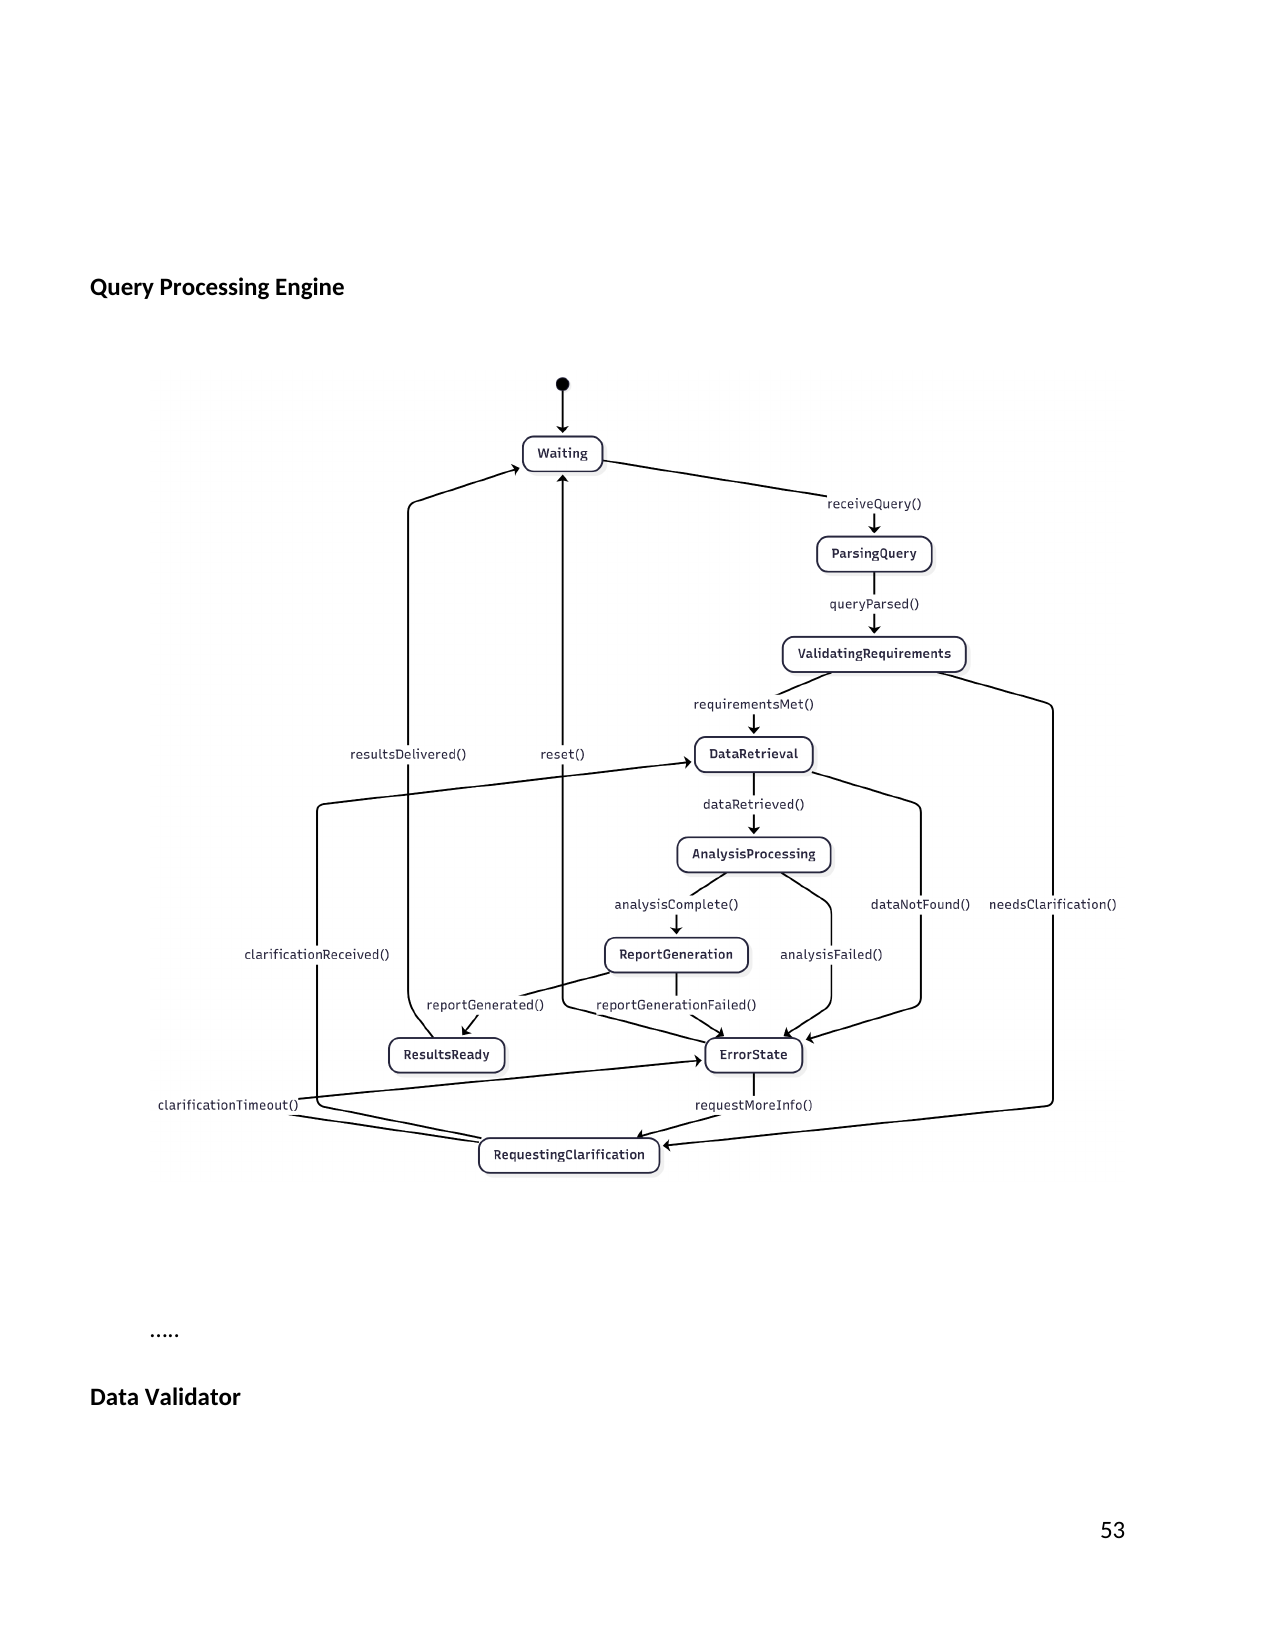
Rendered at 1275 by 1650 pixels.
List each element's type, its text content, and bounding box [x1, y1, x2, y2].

text ….. [150, 1313, 1125, 1344]
subtitle Query Processing Engine [90, 271, 1125, 301]
picture [150, 370, 1125, 1182]
subtitle Data Validator [90, 1382, 1125, 1412]
